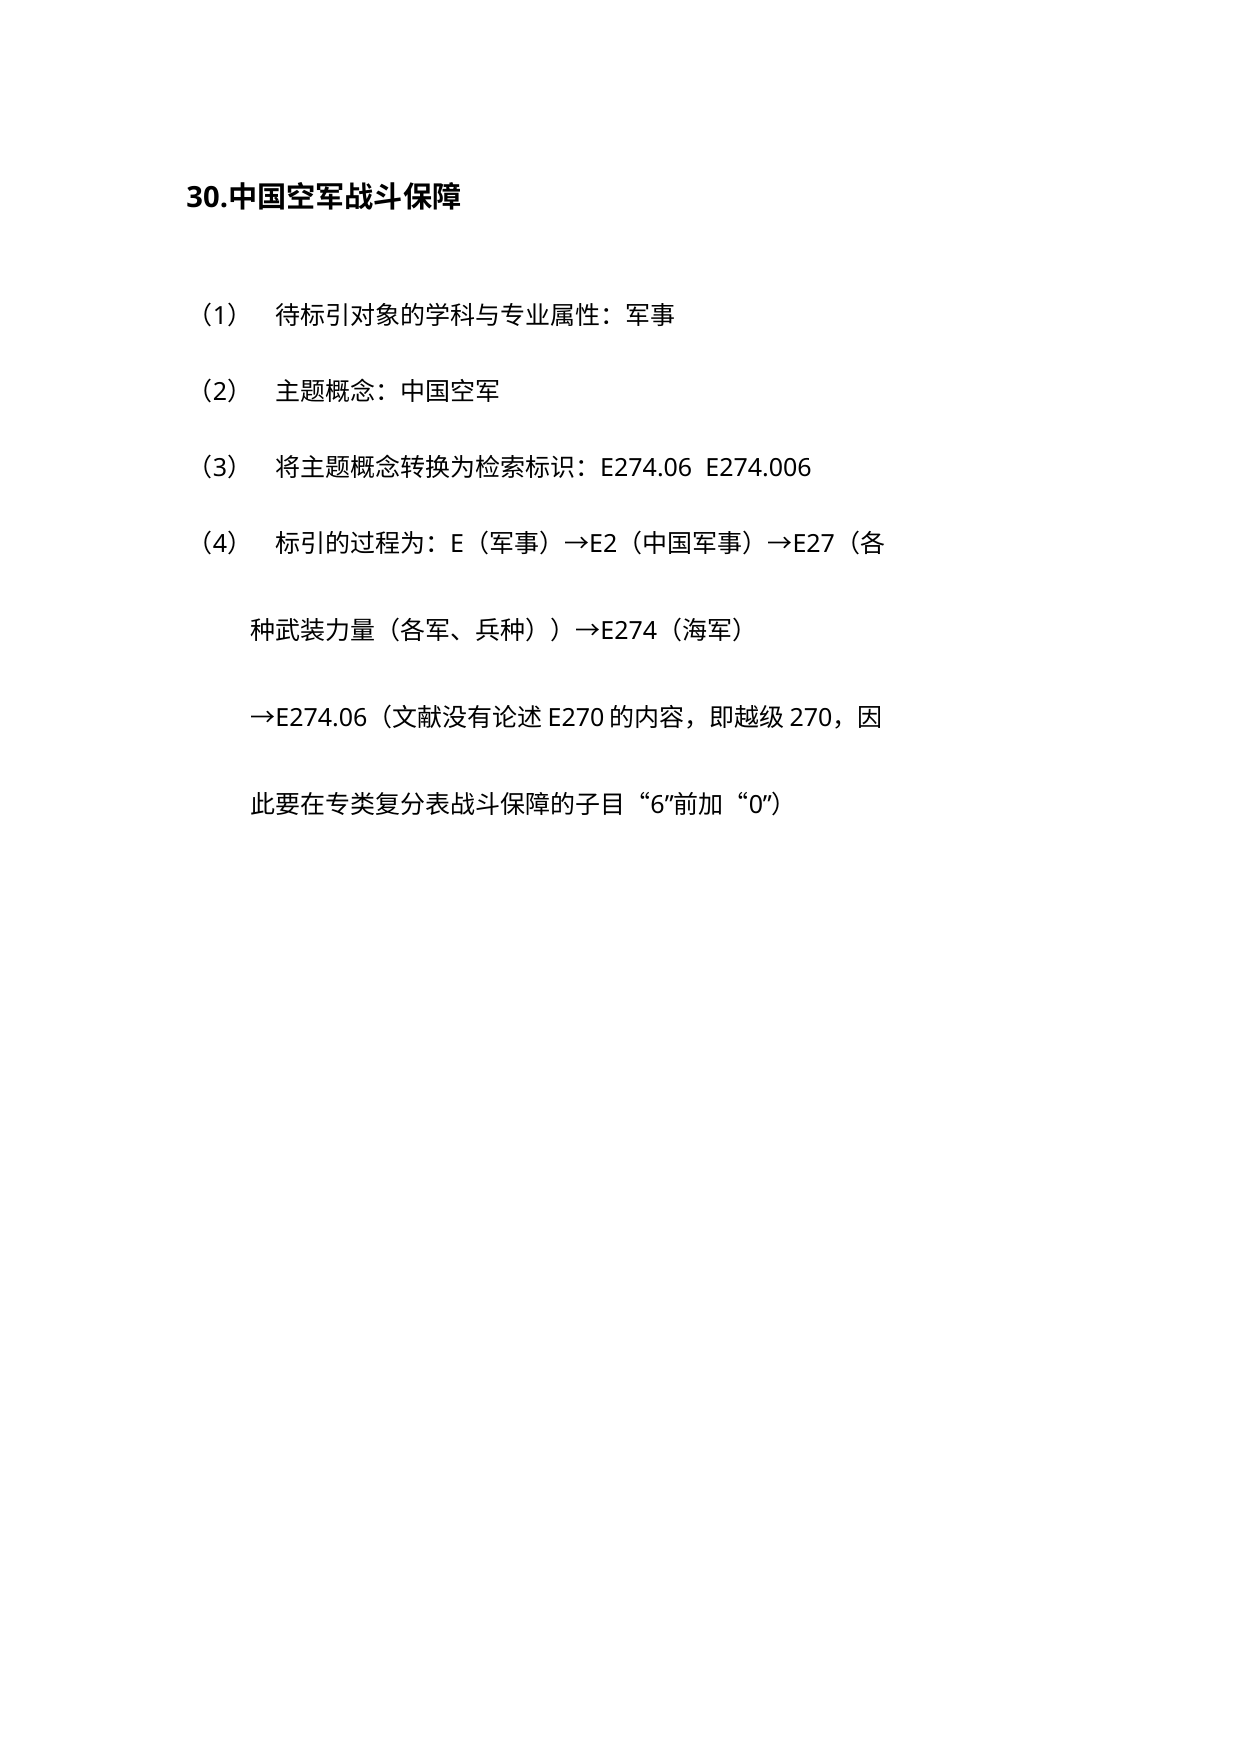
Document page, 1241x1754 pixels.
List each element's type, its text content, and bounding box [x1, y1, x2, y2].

list 将主题概念转换为检索标识：E274.06 E274.006 [188, 433, 888, 498]
list 待标引对象的学科与专业属性：军事 [188, 281, 888, 346]
list 标引的过程为：E（军事）→E2（中国军事）→E27（各种武装力量（各军、兵种））→E274（海军）→E274.06（文献没有论述E270的内容，即越级270，因此要在专类复分表战斗保障的子目“6”前加“0”） [188, 509, 888, 835]
list 主题概念：中国空军 [188, 357, 888, 422]
subtitle 30.中国空军战斗保障 [186, 162, 1053, 227]
